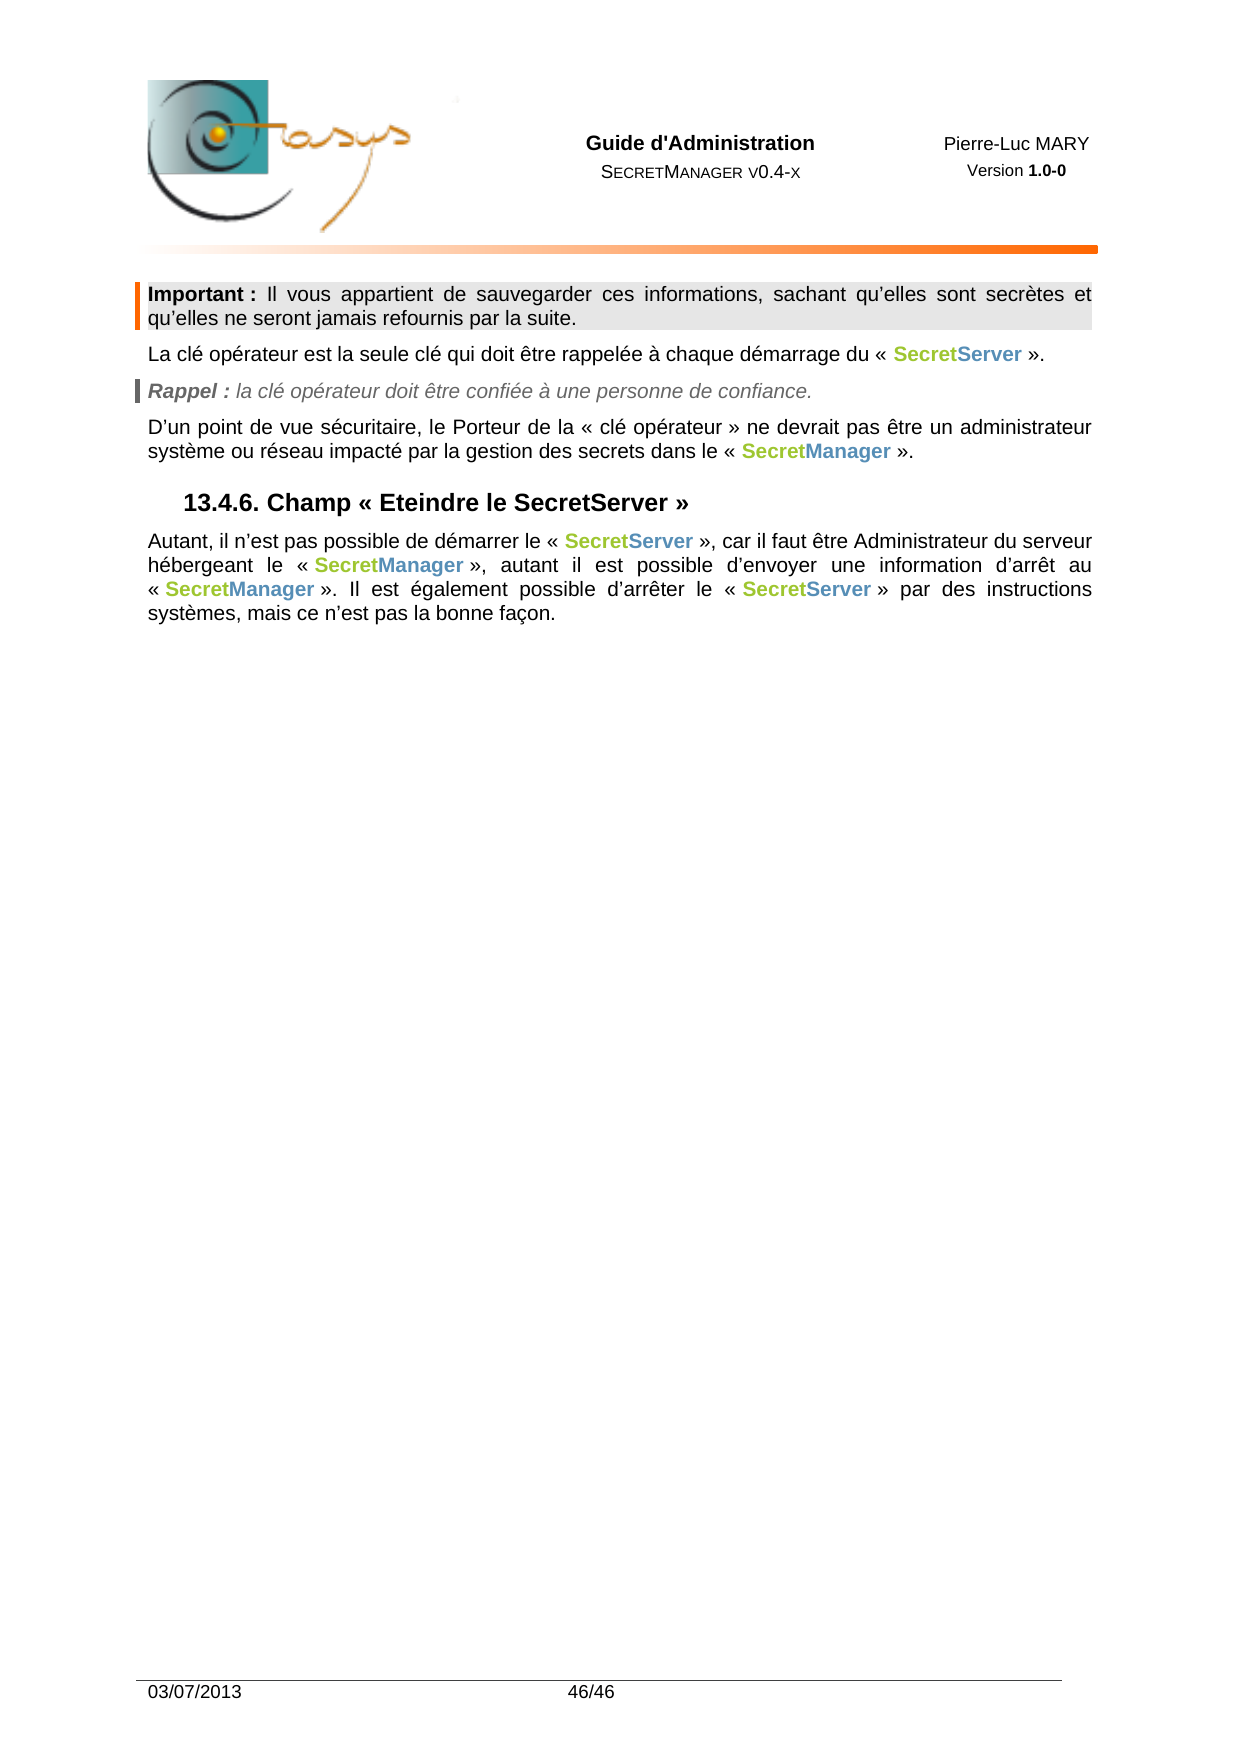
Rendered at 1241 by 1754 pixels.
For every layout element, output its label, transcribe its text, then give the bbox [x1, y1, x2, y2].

text D’un point de vue sécuritaire, le Porteur de la « clé opérateur » ne devrait pas être un administrateur système ou réseau impacté par la gestion des secrets dans le « SecretManager ». [148, 415, 1092, 463]
text La clé opérateur est la seule clé qui doit être rappelée à chaque démarrage du « SecretServer ». [148, 342, 1092, 366]
picture [147, 80, 461, 233]
text Important : Il vous appartient de sauvegarder ces informations, sachant qu’elles sont secrètes et qu’elles ne seront jamais refournis par la suite. [148, 282, 1092, 330]
text Autant, il n’est pas possible de démarrer le « SecretServer », car il faut être Administrateur du serveur hébergeant le « SecretManager », autant il est possible d’envoyer une information d’arrêt au « SecretManager ». Il est également possible d’arrêter le « SecretServer » par des instructions systèmes, mais ce n’est pas la bonne façon. [148, 529, 1092, 625]
text Rappel : la clé opérateur doit être confiée à une personne de confiance. [140, 379, 1092, 403]
subtitle Champ « Eteindre le SecretServer » [183, 488, 1092, 517]
